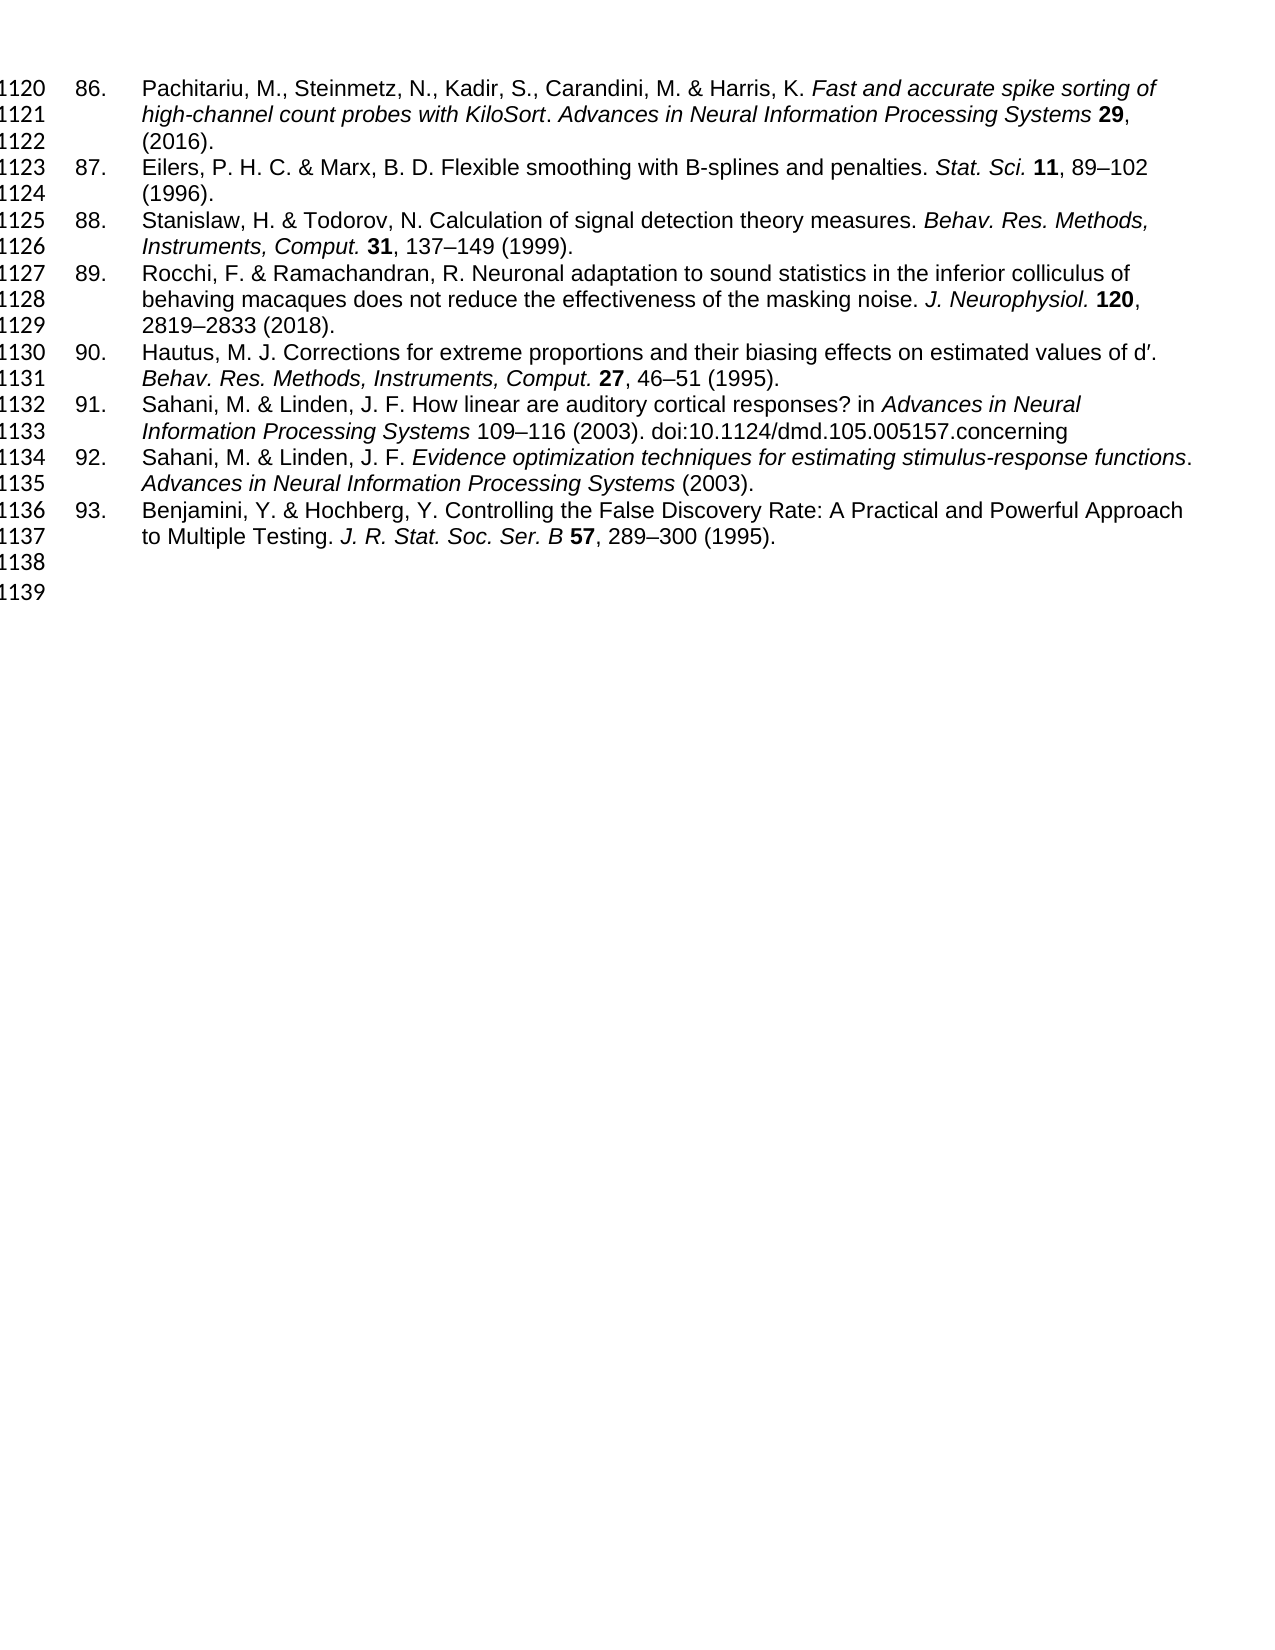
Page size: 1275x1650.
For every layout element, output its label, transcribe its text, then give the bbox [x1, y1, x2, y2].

text 93. Benjamini, Y. & Hochberg, Y. Controlling the False Discovery Rate: A Practical and Powerful Approach to Multiple Testing. J. R. Stat. Soc. Ser. B 57, 289–300 (1995). [75, 497, 1200, 549]
text 92. Sahani, M. & Linden, J. F. Evidence optimization techniques for estimating stimulus-response functions. Advances in Neural Information Processing Systems (2003). [75, 444, 1200, 497]
text 90. Hautus, M. J. Corrections for extreme proportions and their biasing effects on estimated values of d′. Behav. Res. Methods, Instruments, Comput. 27, 46–51 (1995). [75, 338, 1200, 391]
text 87. Eilers, P. H. C. & Marx, B. D. Flexible smoothing with B-splines and penalties. Stat. Sci. 11, 89–102 (1996). [75, 154, 1200, 207]
text 88. Stanislaw, H. & Todorov, N. Calculation of signal detection theory measures. Behav. Res. Methods, Instruments, Comput. 31, 137–149 (1999). [75, 207, 1200, 259]
text 86. Pachitariu, M., Steinmetz, N., Kadir, S., Carandini, M. & Harris, K. Fast and accurate spike sorting of high-channel count probes with KiloSort. Advances in Neural Information Processing Systems 29, (2016). [75, 75, 1200, 154]
text 91. Sahani, M. & Linden, J. F. How linear are auditory cortical responses? in Advances in Neural Information Processing Systems 109–116 (2003). doi:10.1124/dmd.105.005157.concerning [75, 391, 1200, 444]
text 89. Rocchi, F. & Ramachandran, R. Neuronal adaptation to sound statistics in the inferior colliculus of behaving macaques does not reduce the effectiveness of the masking noise. J. Neurophysiol. 120, 2819–2833 (2018). [75, 259, 1200, 338]
